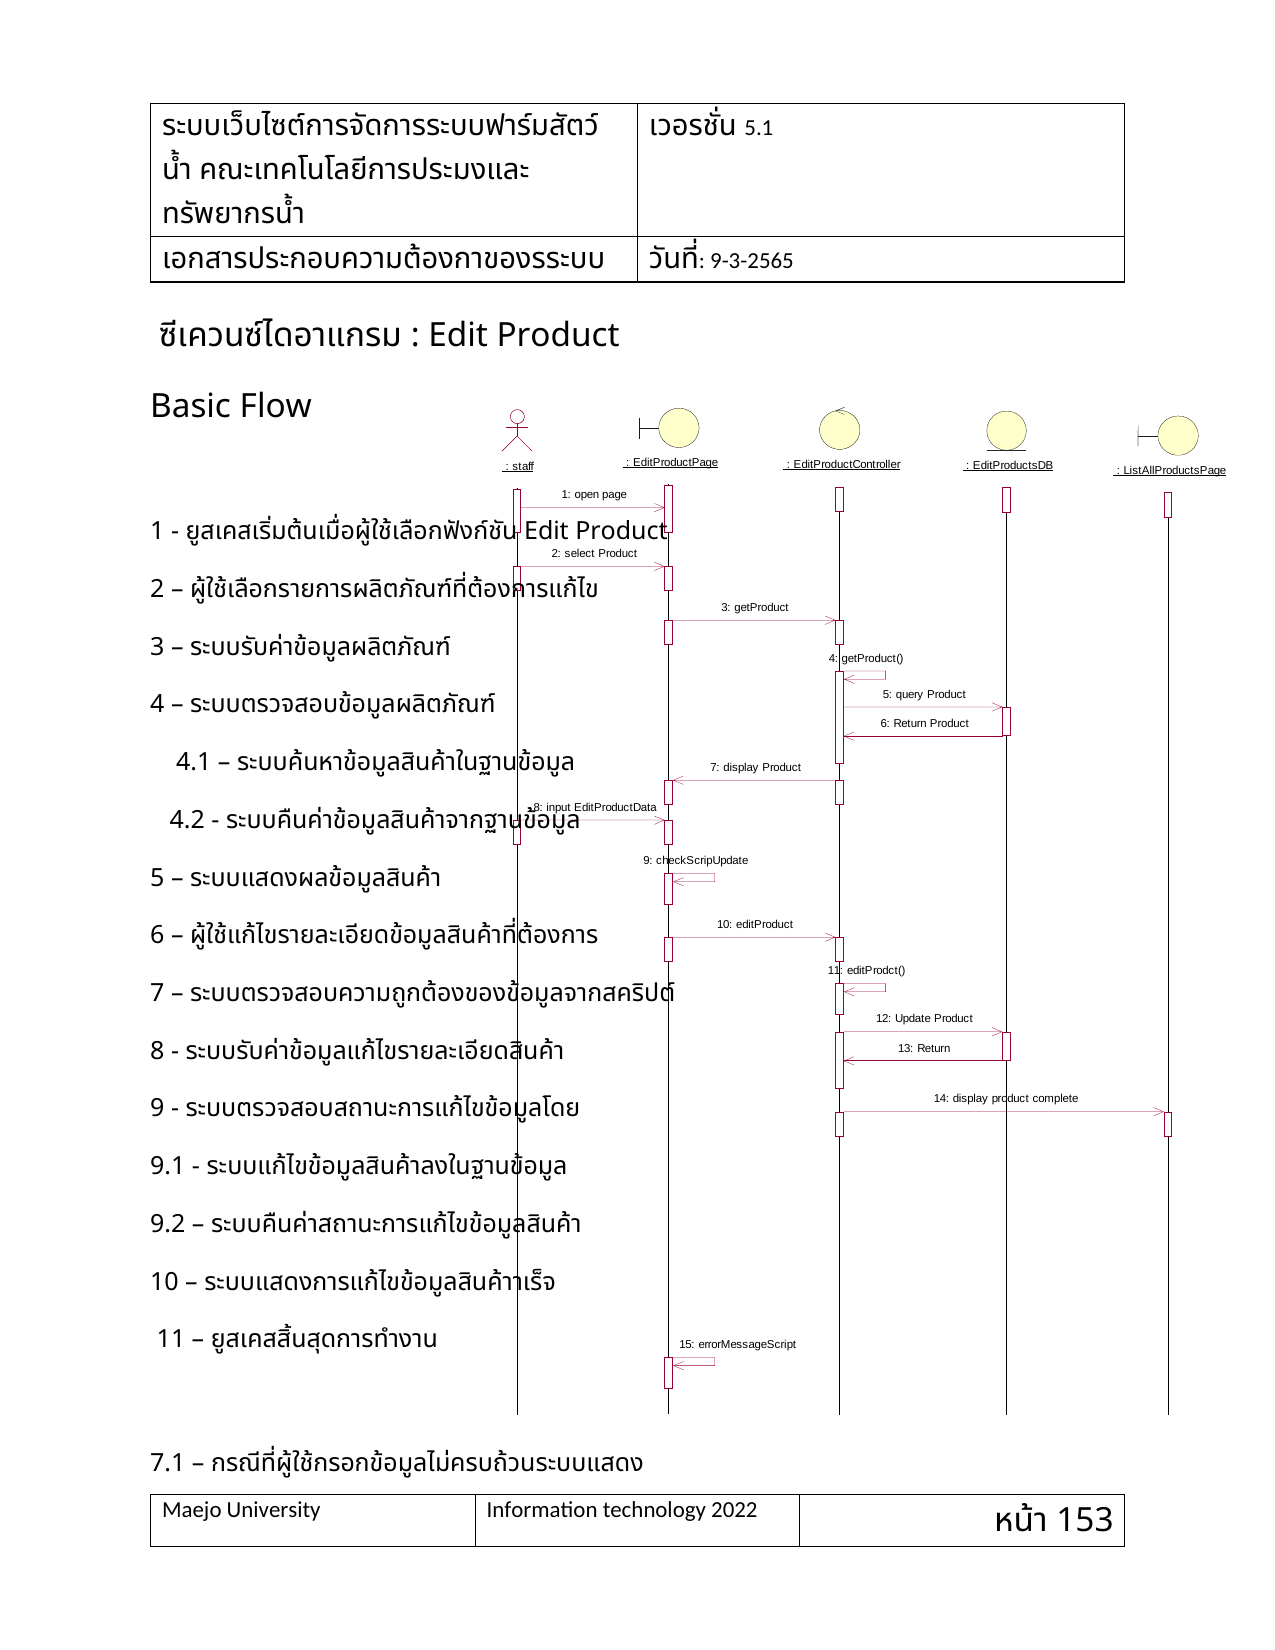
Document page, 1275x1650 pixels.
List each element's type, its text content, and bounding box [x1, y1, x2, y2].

text 7 – ระบบตรวจสอบความถูกต้องของข้อมูลจากสคริปต์ [150, 974, 1125, 1013]
text Basic Flow [150, 382, 1125, 427]
text 4.1 – ระบบค้นหาข้อมูลสินค้าในฐานข้อมูล [150, 744, 1125, 782]
text 4.2 - ระบบคืนค่าข้อมูลสินค้าจากฐานข้อมูล [150, 801, 1125, 839]
text 4 – ระบบตรวจสอบข้อมูลผลิตภัณฑ์ [150, 686, 1125, 724]
text 3 – ระบบรับค่าข้อมูลผลิตภัณฑ์ [150, 628, 1125, 666]
text ซีเควนซ์ไดอาแกรม : Edit Product [150, 310, 1125, 361]
text 11 – ยูสเคสสิ้นสุดการทำงาน [150, 1321, 1125, 1359]
text 1 - ยูสเคสเริ่มต้นเมื่อผู้ใช้เลือกฟังก์ชัน Edit Product [150, 513, 1125, 551]
text 5 – ระบบแสดงผลข้อมูลสินค้า [150, 859, 1125, 897]
text 7.1 – กรณีที่ผู้ใช้กรอกข้อมูลไม่ครบถ้วนระบบแสดง [150, 1444, 1125, 1482]
text 6 – ผู้ใช้แก้ไขรายละเอียดข้อมูลสินค้าที่ต้องการ [150, 917, 1125, 955]
text 9.2 – ระบบคืนค่าสถานะการแก้ไขข้อมูลสินค้า [150, 1205, 1125, 1243]
text 9 - ระบบตรวจสอบสถานะการแก้ไขข้อมูลโดย [150, 1090, 1125, 1128]
text 10 – ระบบแสดงการแก้ไขข้อมูลสินค้าาเร็จ [150, 1263, 1125, 1301]
text 8 - ระบบรับค่าข้อมูลแก้ไขรายละเอียดสินค้า [150, 1032, 1125, 1070]
text 9.1 - ระบบแก้ไขข้อมูลสินค้าลงในฐานข้อมูล [150, 1148, 1125, 1186]
text 2 – ผู้ใช้เลือกรายการผลิตภัณฑ์ที่ต้องการแก้ไข [150, 571, 1125, 609]
